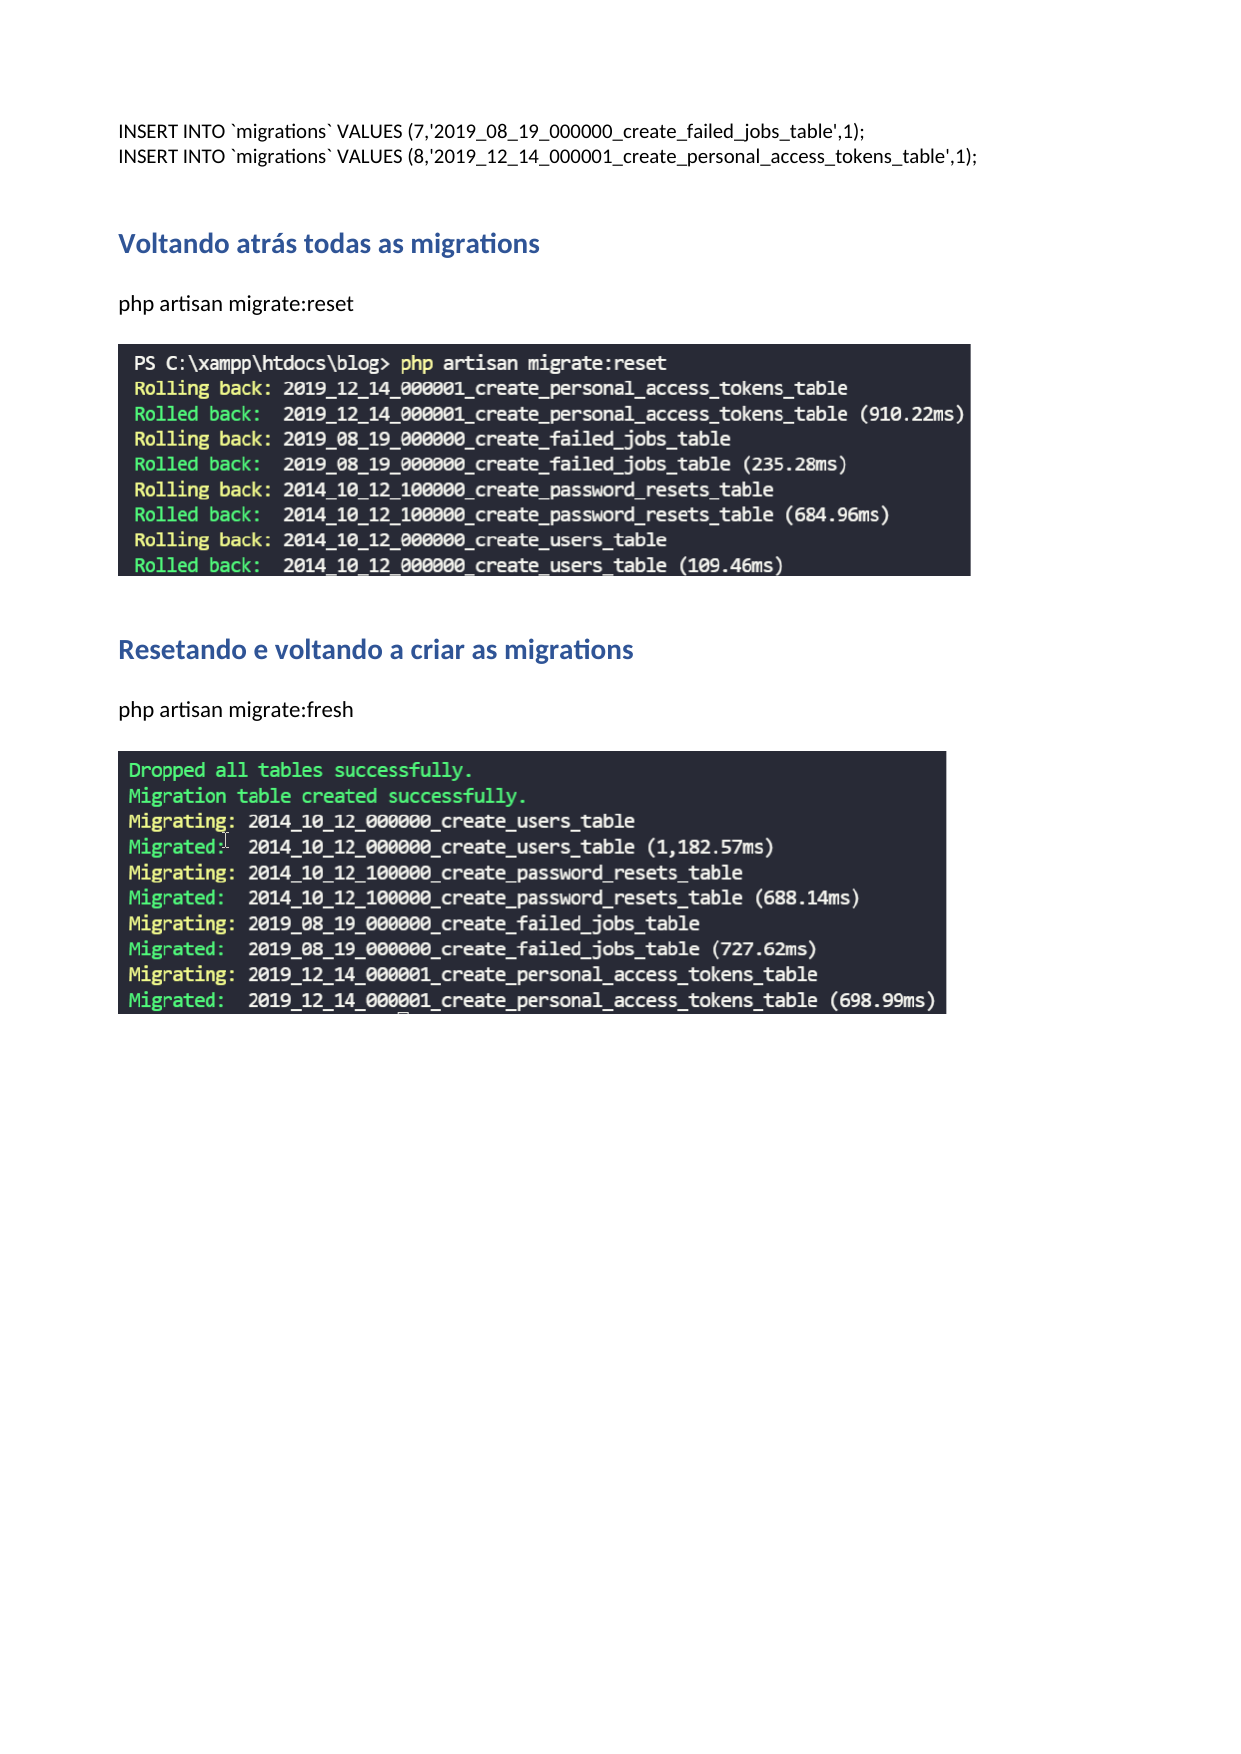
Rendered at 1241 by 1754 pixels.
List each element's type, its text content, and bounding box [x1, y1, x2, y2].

text INSERT INTO `migrations` VALUES (8,'2019_12_14_000001_create_personal_access_tokens_table',1); [118, 143, 1122, 169]
text php artisan migrate:fresh [118, 695, 1122, 723]
text php artisan migrate:reset [118, 289, 1122, 317]
picture [118, 751, 947, 1014]
subtitle Voltando atrás todas as migrations [118, 225, 1122, 261]
subtitle Resetando e voltando a criar as migrations [118, 631, 1122, 667]
picture [118, 344, 971, 576]
text INSERT INTO `migrations` VALUES (7,'2019_08_19_000000_create_failed_jobs_table',1); [118, 118, 1122, 143]
